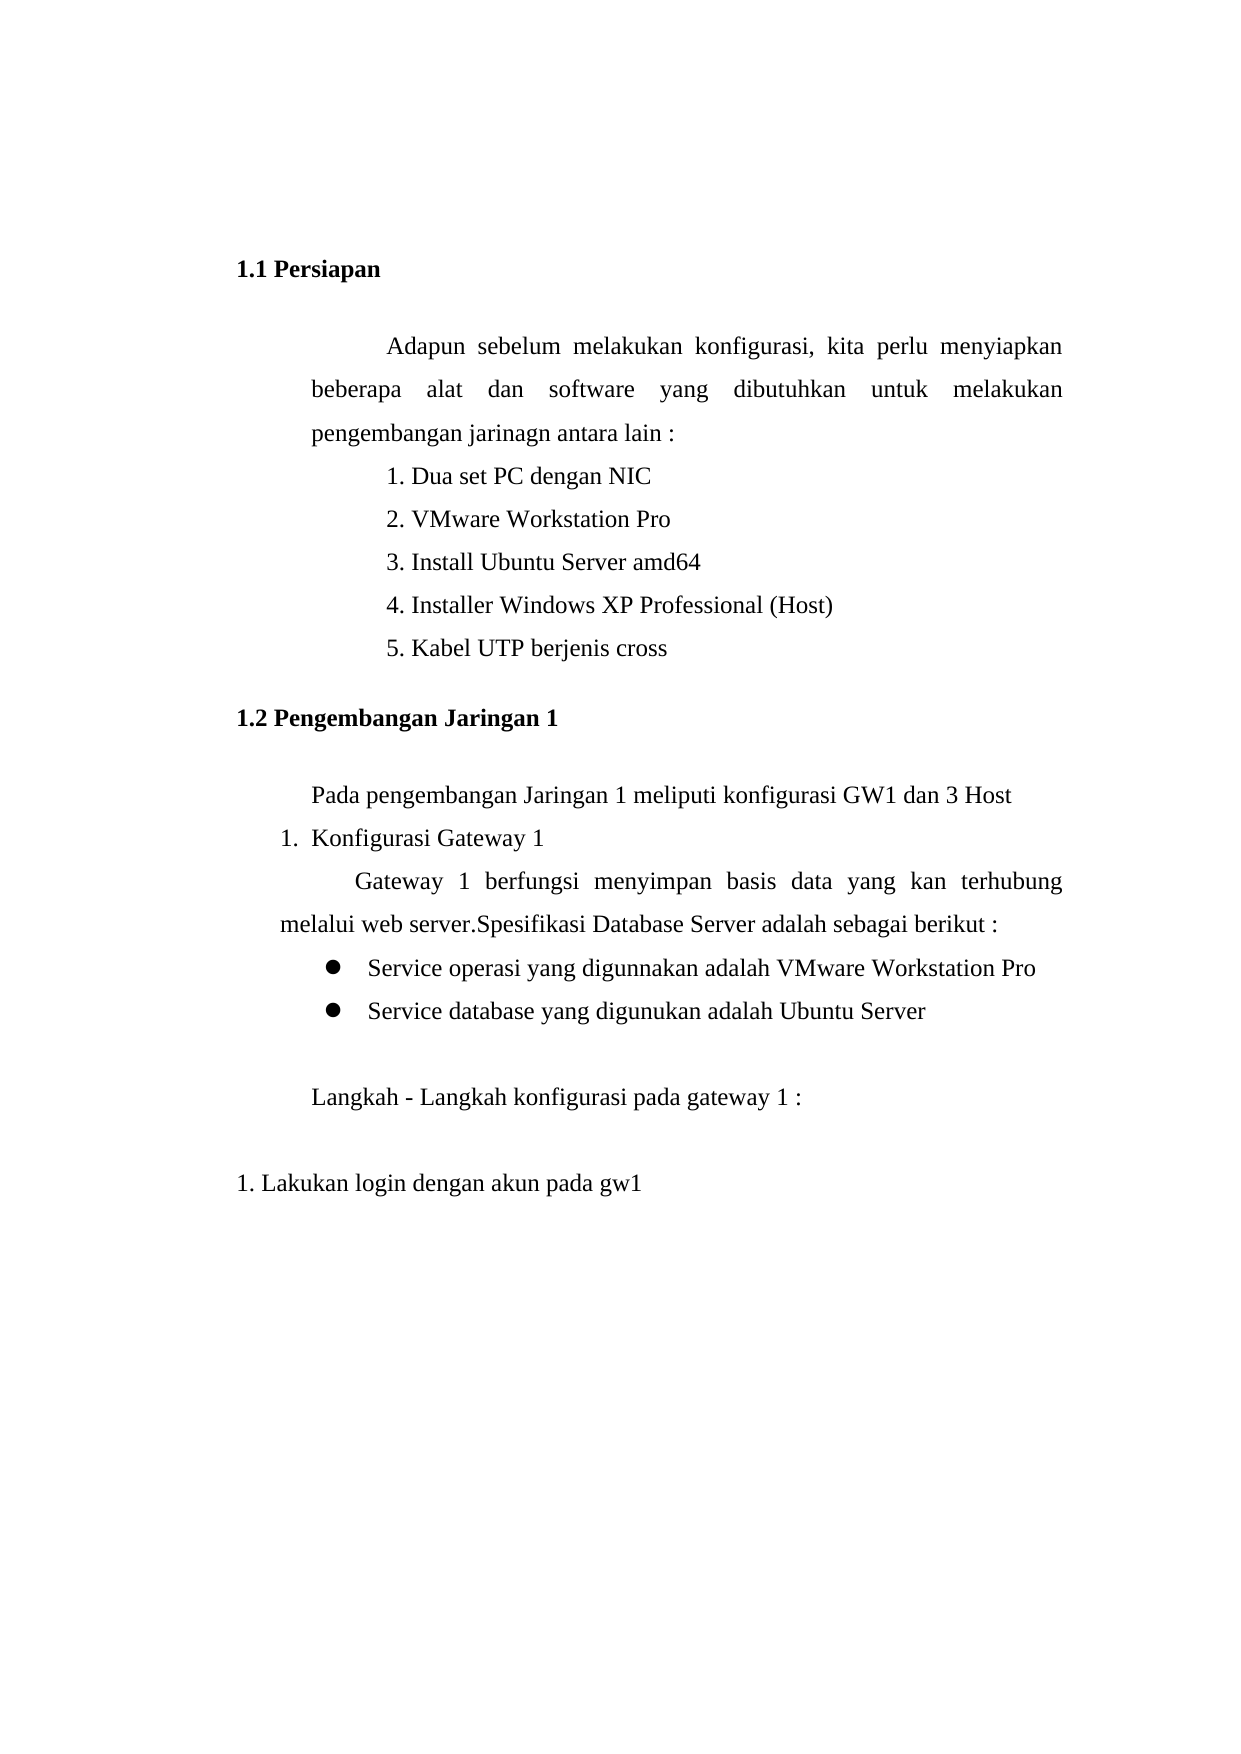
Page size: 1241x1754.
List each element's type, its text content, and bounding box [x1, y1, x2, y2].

subtitle Pengembangan Jaringan 1 [236, 703, 1063, 732]
list Dua set PC dengan NIC [311, 461, 1063, 489]
list Langkah - Langkah konfigurasi pada gateway 1 : [236, 1082, 1063, 1111]
subtitle Persiapan [236, 254, 1063, 283]
list Install Ubuntu Server amd64 [311, 547, 1063, 576]
list Gateway 1 berfungsi menyimpan basis data yang kan terhubung melalui web server.Spesifikasi Database Server adalah sebagai berikut : [280, 866, 1063, 938]
list VMware Workstation Pro [311, 504, 1063, 533]
list Pada pengembangan Jaringan 1 meliputi konfigurasi GW1 dan 3 Host [236, 780, 1063, 809]
list Installer Windows XP Professional (Host) [311, 590, 1063, 619]
list Service operasi yang digunnakan adalah VMware Workstation Pro [324, 953, 1063, 981]
list Adapun sebelum melakukan konfigurasi, kita perlu menyiapkan beberapa alat dan software yang dibutuhkan untuk melakukan pengembangan jarinagn antara lain : [311, 331, 1063, 446]
list Konfigurasi Gateway 1 [236, 823, 1063, 852]
list Lakukan login dengan akun pada gw1 [236, 1168, 1063, 1197]
list Service database yang digunukan adalah Ubuntu Server [324, 996, 1063, 1024]
list Kabel UTP berjenis cross [311, 633, 1063, 662]
